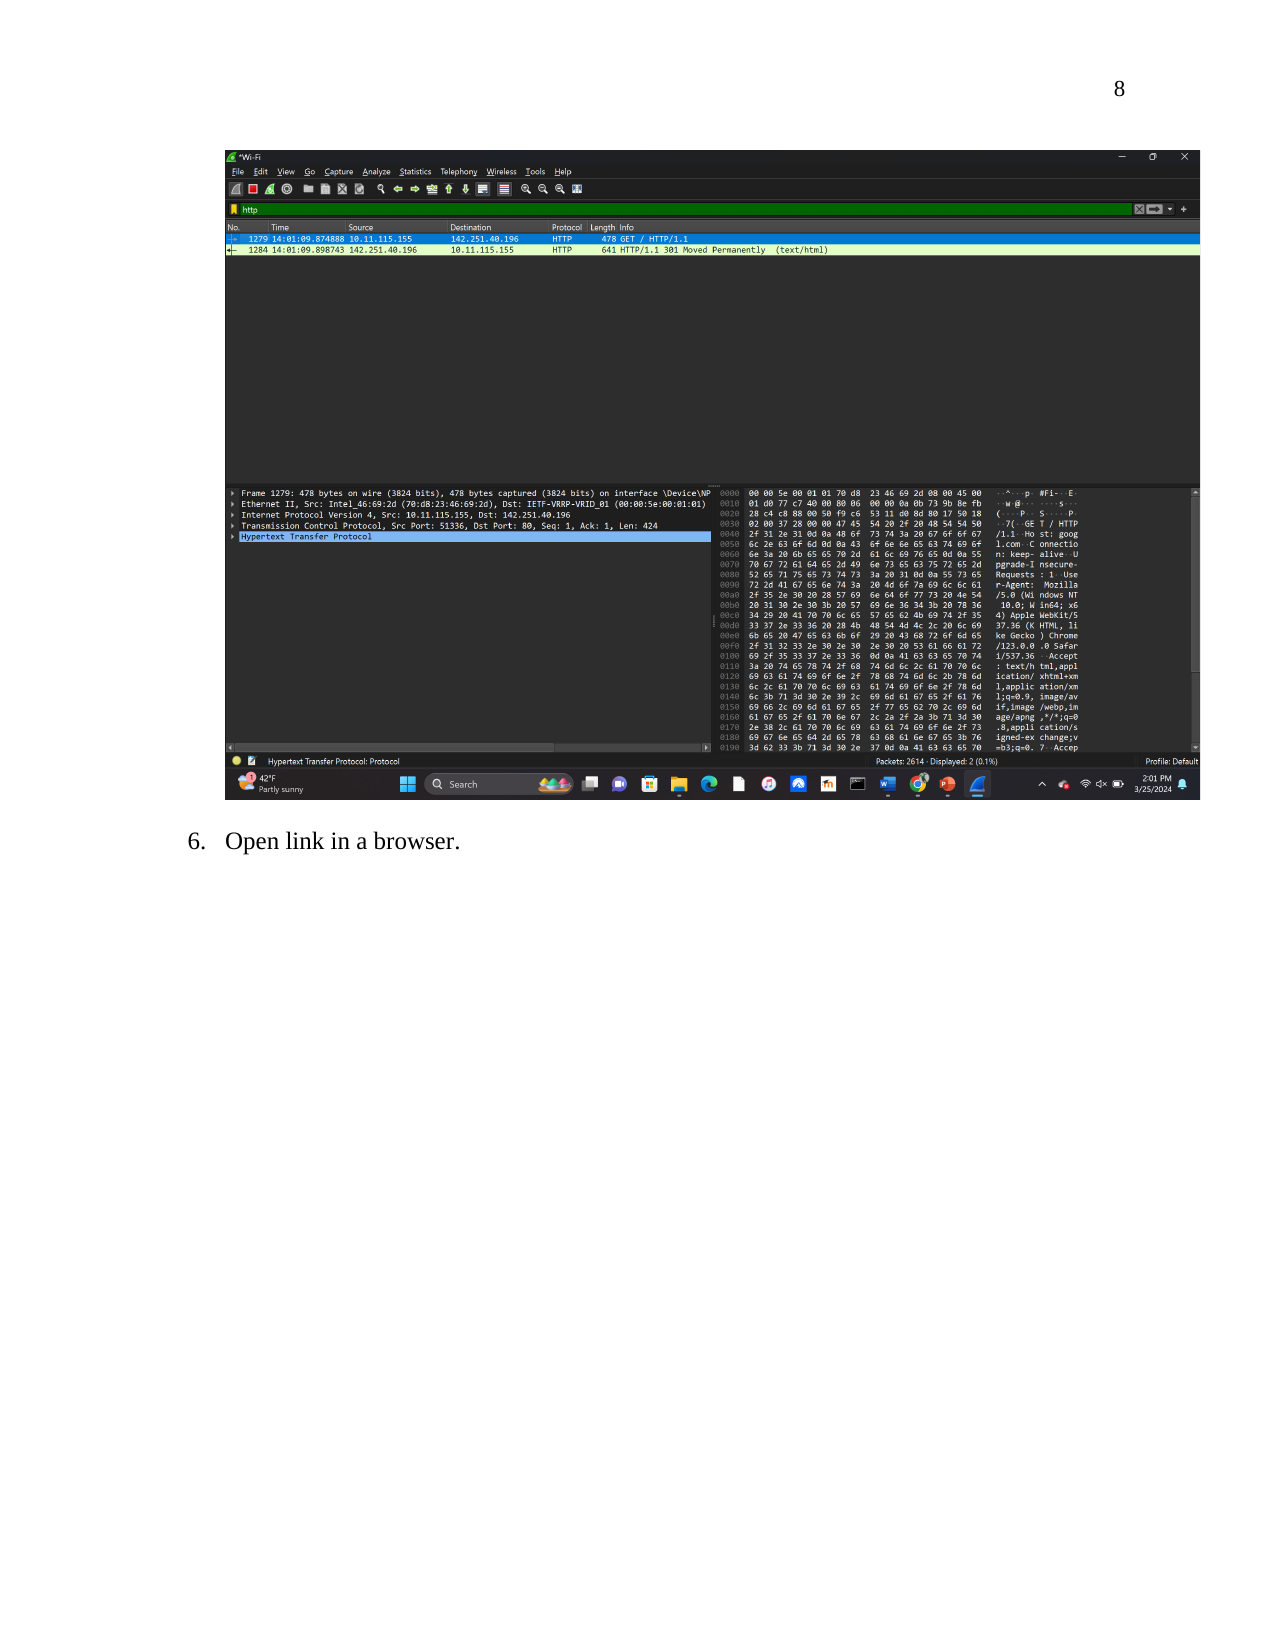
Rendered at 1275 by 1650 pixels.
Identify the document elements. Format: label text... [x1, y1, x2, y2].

list Open link in a browser. [187, 826, 1125, 855]
picture [225, 150, 1200, 800]
